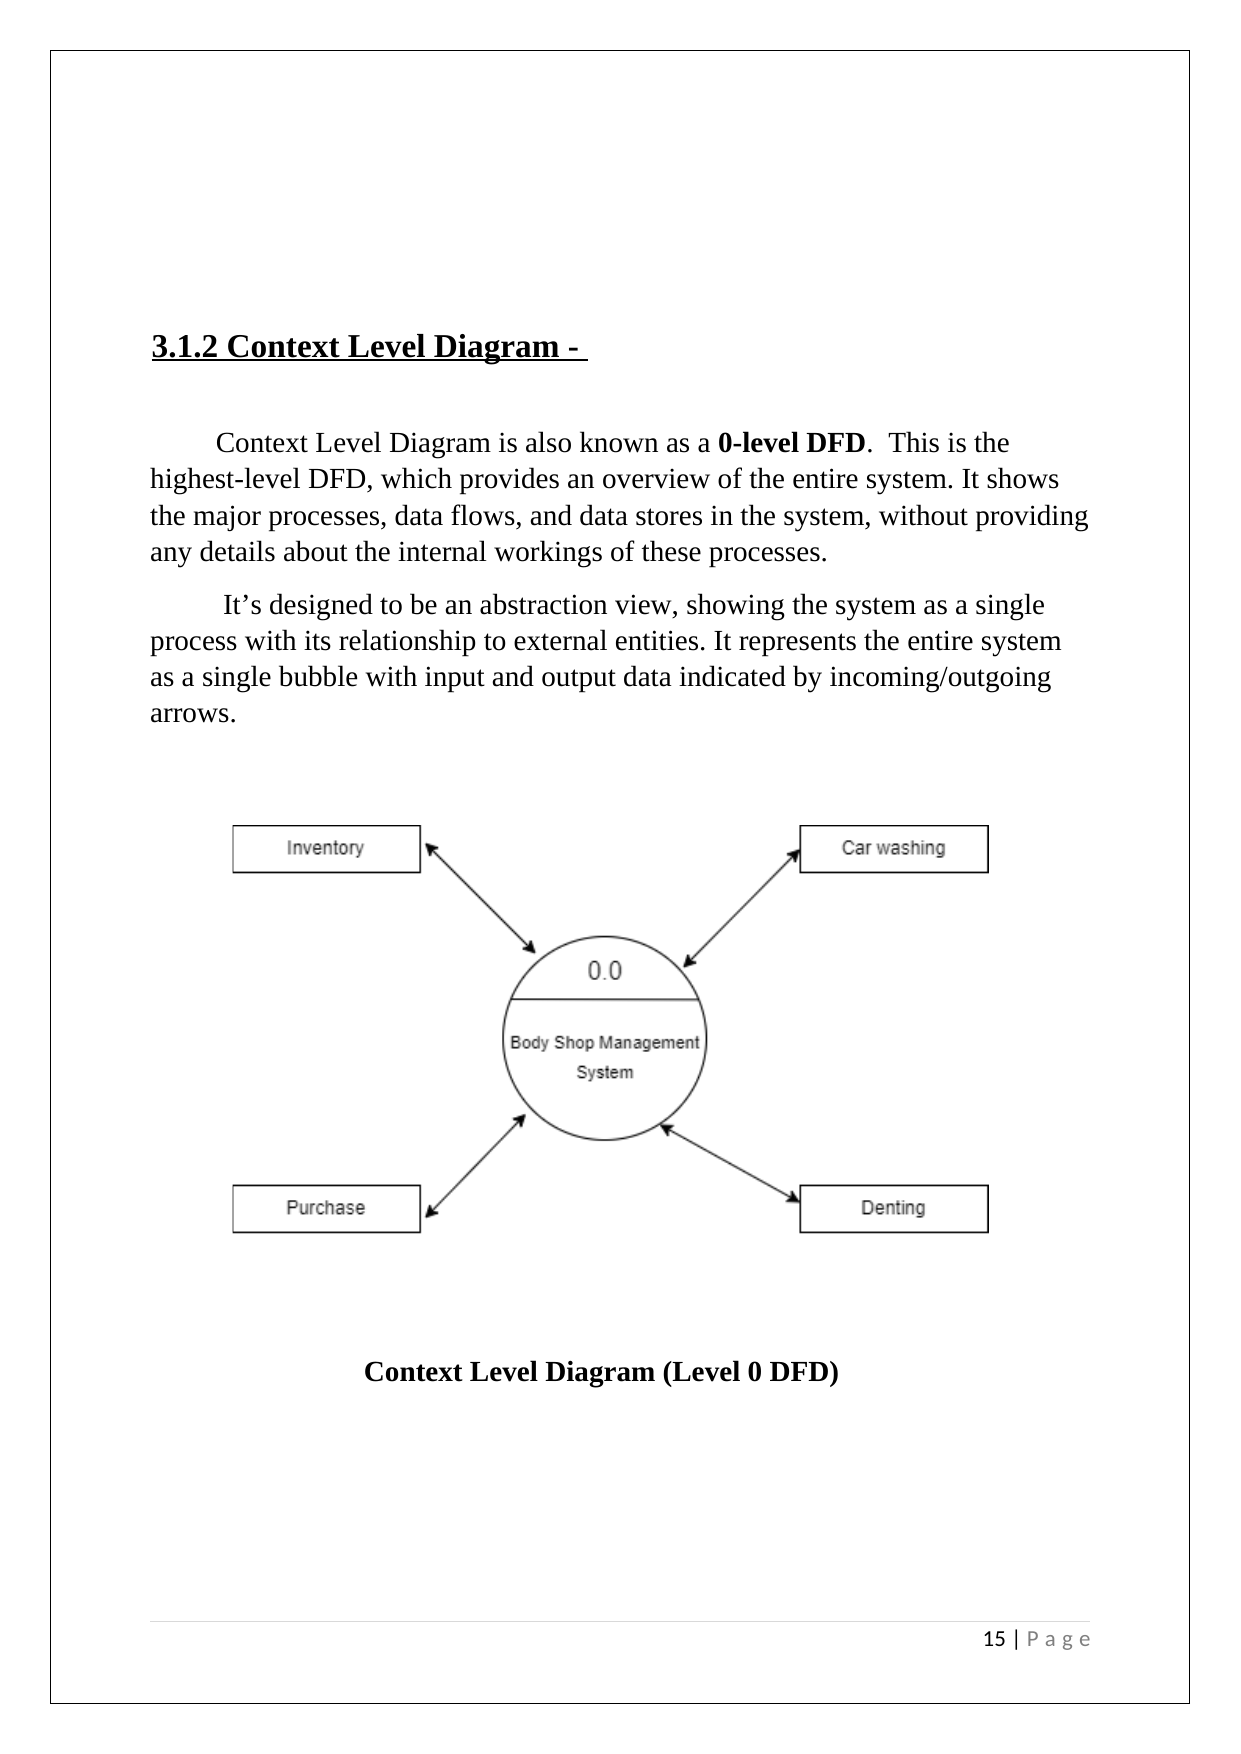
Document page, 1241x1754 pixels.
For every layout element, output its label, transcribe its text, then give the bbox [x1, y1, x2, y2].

picture [232, 825, 989, 1235]
list Context Level Diagram (Level 0 DFD) [112, 1354, 1090, 1388]
text It’s designed to be an abstraction view, showing the system as a single process with its relationship to external entities. It represents the entire system as a single bubble with input and output data indicated by incoming/outgoing arrows. [150, 587, 1090, 729]
text Context Level Diagram is also known as a 0-level DFD. This is the highest-level DFD, which provides an overview of the entire system. It shows the major processes, data flows, and data stores in the system, without providing any details about the internal workings of these processes. [150, 426, 1090, 567]
list 3.1.2 Context Level Diagram - [151, 326, 1090, 364]
